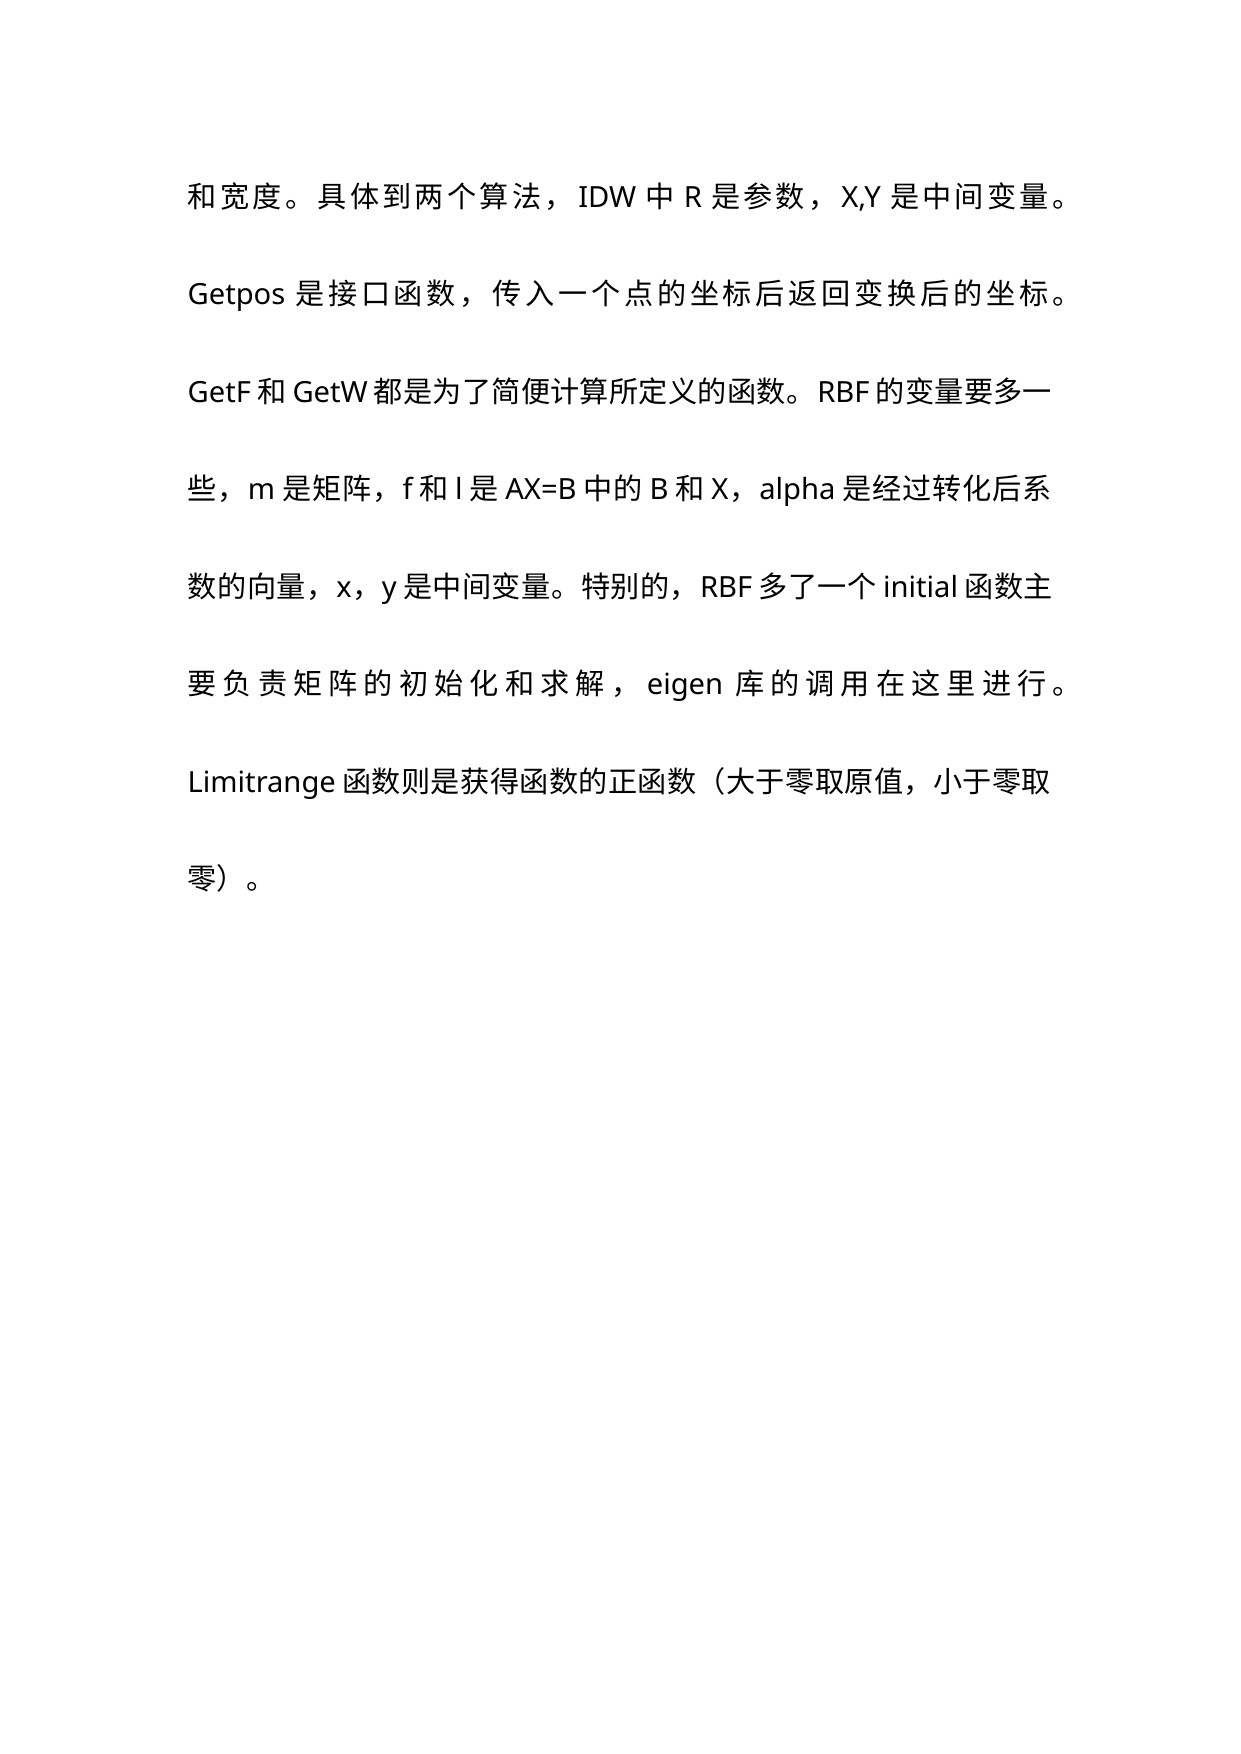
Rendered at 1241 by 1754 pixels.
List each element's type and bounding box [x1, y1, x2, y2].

text [187, 162, 1053, 909]
